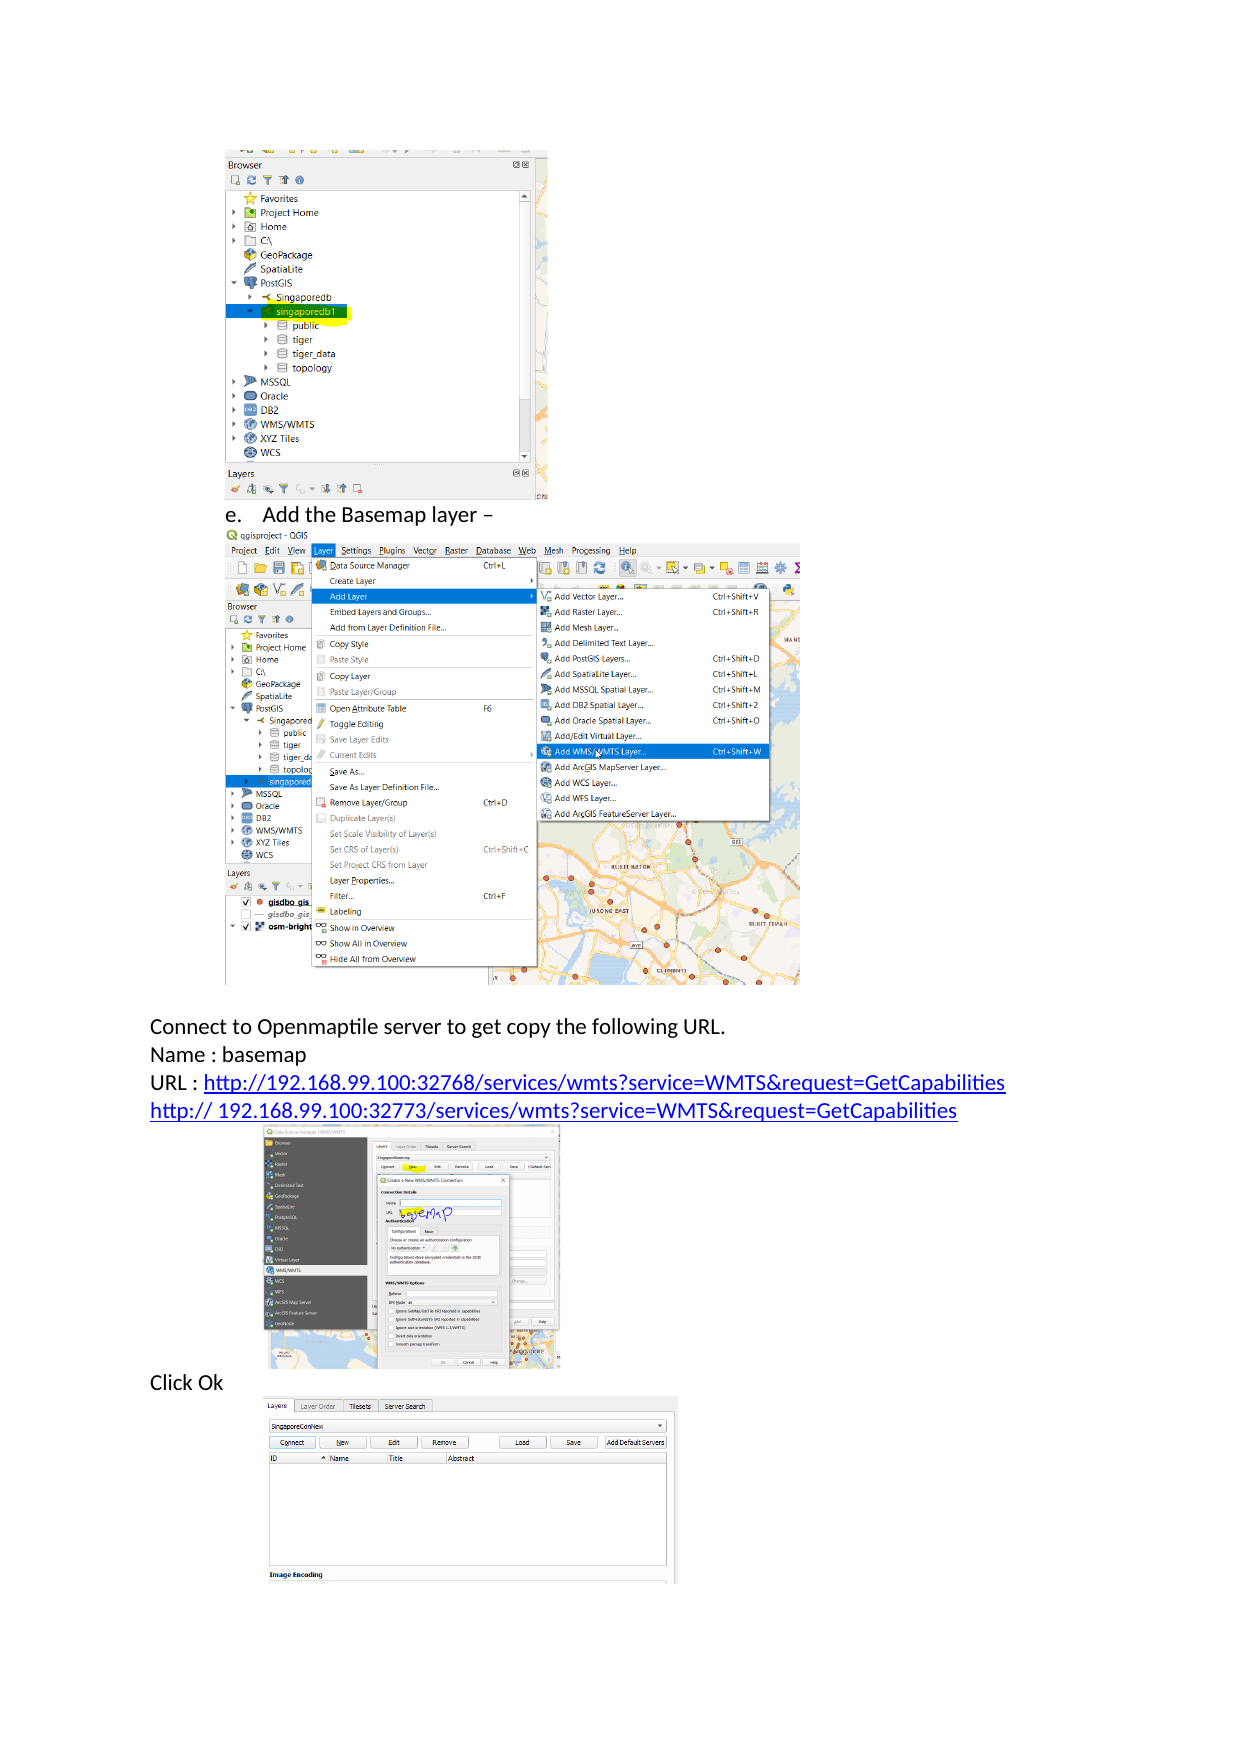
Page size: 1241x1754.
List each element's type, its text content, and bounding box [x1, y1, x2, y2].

text URL : http://192.168.99.100:32768/services/wmts?service=WMTS&request=GetCapabilities [150, 1068, 1090, 1096]
picture [262, 1124, 561, 1369]
text Click Ok [150, 1368, 1090, 1396]
text Connect to Openmaptile server to get copy the following URL. [150, 1012, 1090, 1040]
picture [262, 1396, 679, 1584]
text Name : basemap [150, 1040, 1090, 1068]
picture [225, 528, 800, 985]
list Add the Basemap layer – [225, 500, 1090, 528]
text http:// 192.168.99.100:32773/services/wmts?service=WMTS&request=GetCapabilities [150, 1096, 1090, 1124]
picture [225, 150, 548, 500]
